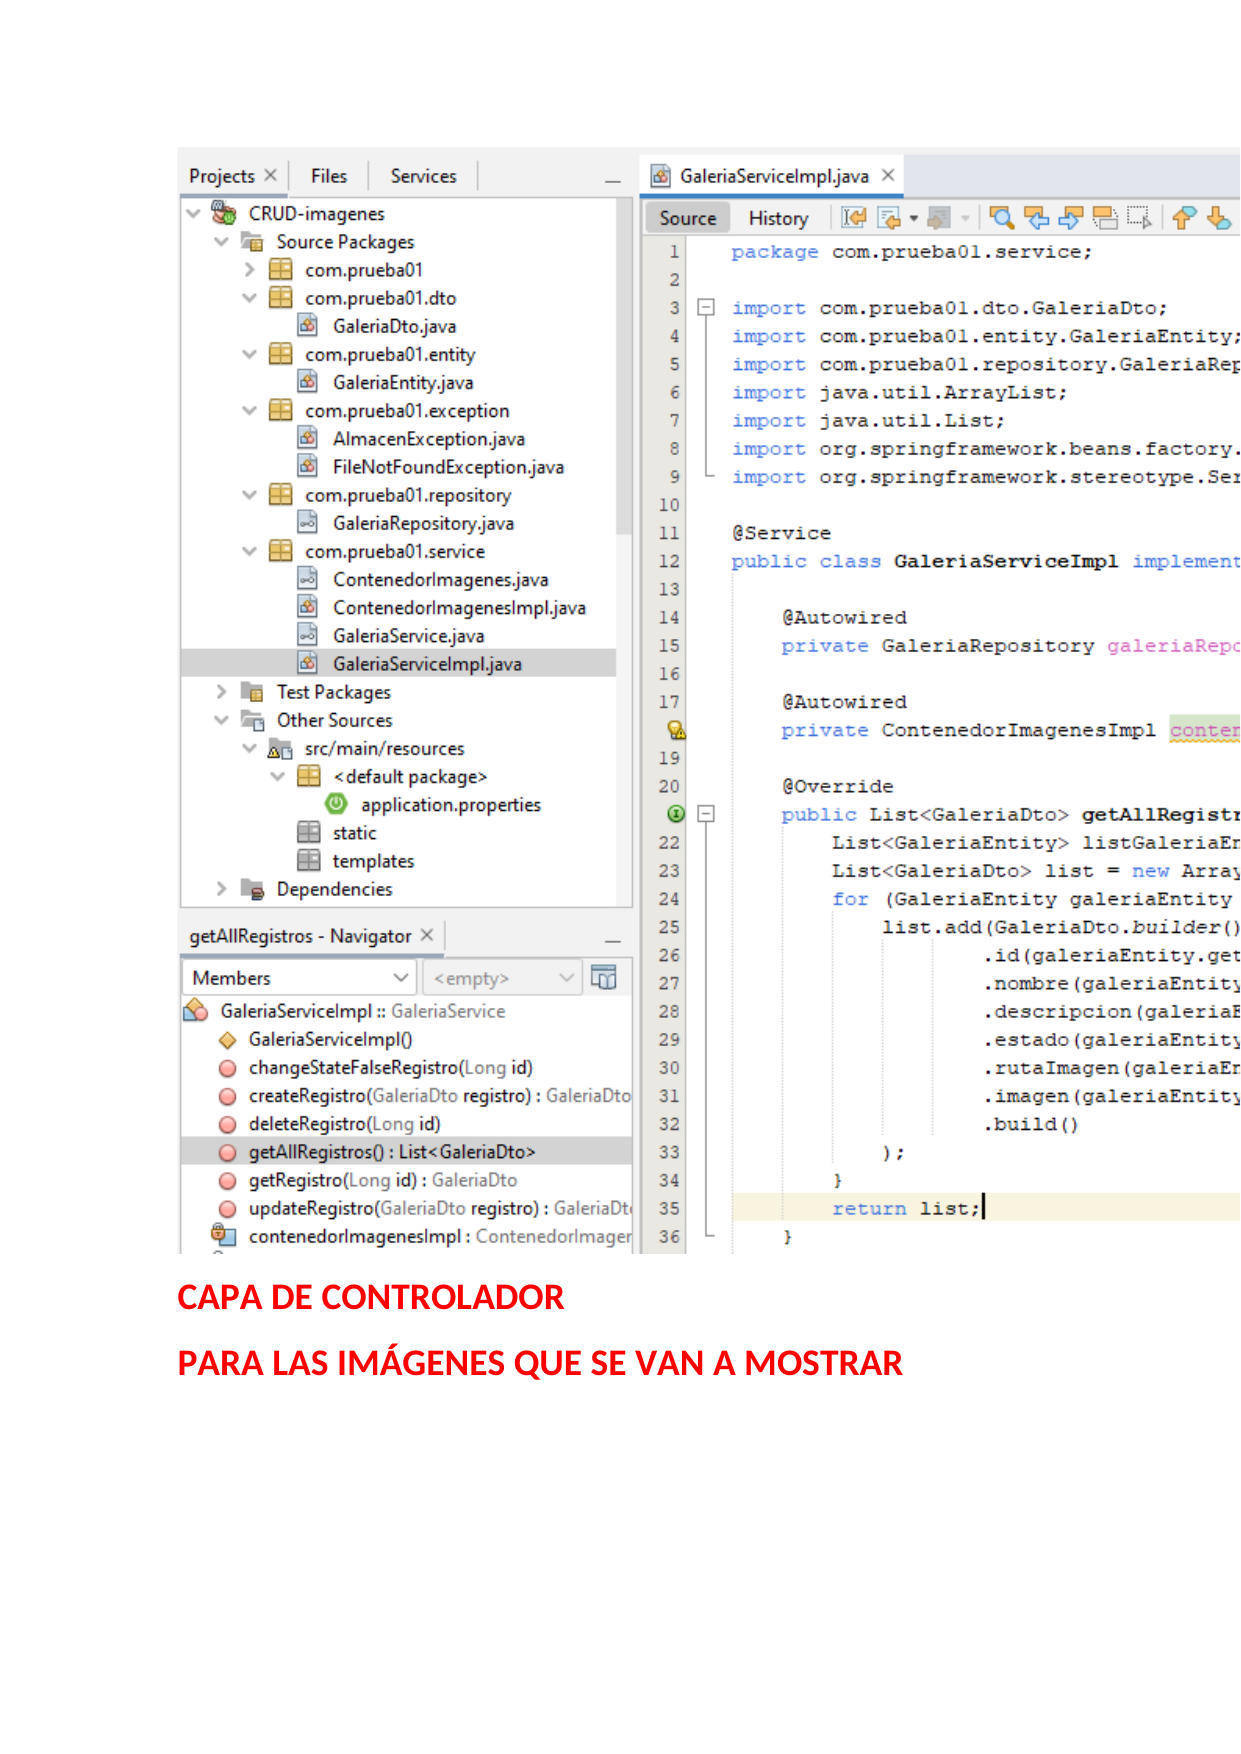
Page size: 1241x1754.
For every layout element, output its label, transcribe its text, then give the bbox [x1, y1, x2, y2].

picture [177, 147, 1241, 1254]
text PARA LAS IMÁGENES QUE SE VAN A MOSTRAR [177, 1339, 1063, 1385]
text CAPA DE CONTROLADOR [177, 1273, 1063, 1319]
